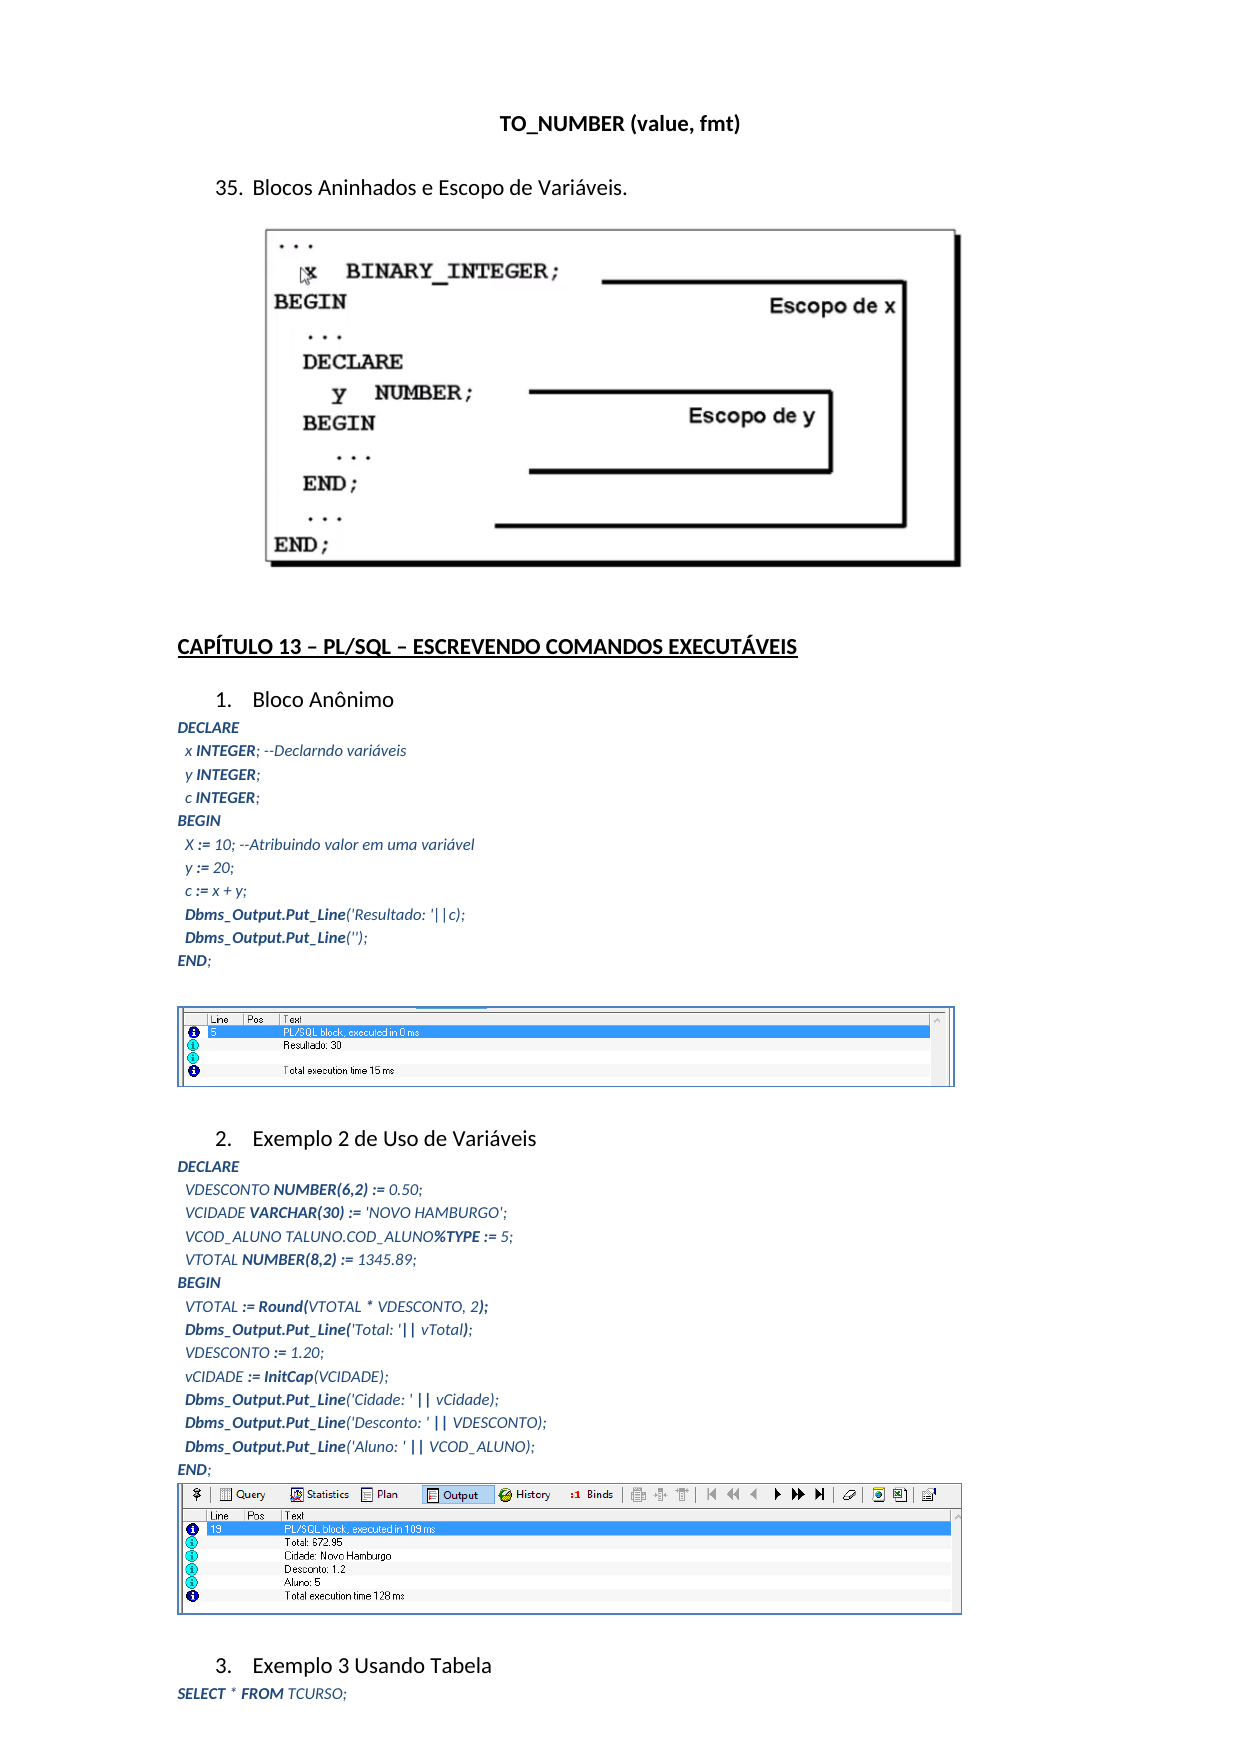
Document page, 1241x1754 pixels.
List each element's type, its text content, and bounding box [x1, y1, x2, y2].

text Dbms_Output.Put_Line('Resultado: '||c); [177, 904, 1063, 924]
text Dbms_Output.Put_Line('Desconto: ' || VDESCONTO); [177, 1413, 1063, 1433]
text VTOTAL NUMBER(8,2) := 1345.89; [177, 1249, 1063, 1270]
text TO_NUMBER (value, fmt) [177, 109, 1063, 137]
text VCIDADE VARCHAR(30) := 'NOVO HAMBURGO'; [177, 1203, 1063, 1223]
picture [238, 205, 1002, 596]
text BEGIN [177, 1273, 1063, 1293]
text VDESCONTO NUMBER(6,2) := 0.50; [177, 1179, 1063, 1200]
text VCOD_ALUNO TALUNO.COD_ALUNO%TYPE := 5; [177, 1226, 1063, 1246]
text BEGIN [177, 811, 1063, 831]
text END; [177, 951, 1063, 971]
text X := 10; --Atribuindo valor em uma variável [177, 834, 1063, 854]
list Exemplo 3 Usando Tabela [215, 1651, 1063, 1679]
text Dbms_Output.Put_Line('Total: '|| vTotal); [177, 1319, 1063, 1340]
list Exemplo 2 de Uso de Variáveis [215, 1124, 1063, 1152]
text VTOTAL := Round(VTOTAL * VDESCONTO, 2); [177, 1296, 1063, 1316]
text Dbms_Output.Put_Line(''); [177, 927, 1063, 947]
text DECLARE [177, 717, 1063, 737]
list Bloco Anônimo [215, 685, 1063, 713]
text SELECT * FROM TCURSO; [177, 1683, 1063, 1704]
text vCIDADE := InitCap(VCIDADE); [177, 1366, 1063, 1386]
picture [179, 1008, 953, 1086]
text y := 20; [177, 857, 1063, 877]
text Dbms_Output.Put_Line('Cidade: ' || vCidade); [177, 1389, 1063, 1410]
text END; [177, 1459, 1063, 1480]
picture [179, 1484, 961, 1613]
text x INTEGER; --Declarndo variáveis [177, 741, 1063, 761]
list Blocos Aninhados e Escopo de Variáveis. [215, 173, 1063, 201]
text y INTEGER; [177, 764, 1063, 784]
text DECLARE [177, 1156, 1063, 1176]
text c := x + y; [177, 881, 1063, 901]
text VDESCONTO := 1.20; [177, 1343, 1063, 1363]
text CAPÍTULO 13 – PL/SQL – ESCREVENDO COMANDOS EXECUTÁVEIS [177, 632, 1063, 660]
text c INTEGER; [177, 787, 1063, 807]
text Dbms_Output.Put_Line('Aluno: ' || VCOD_ALUNO); [177, 1436, 1063, 1456]
